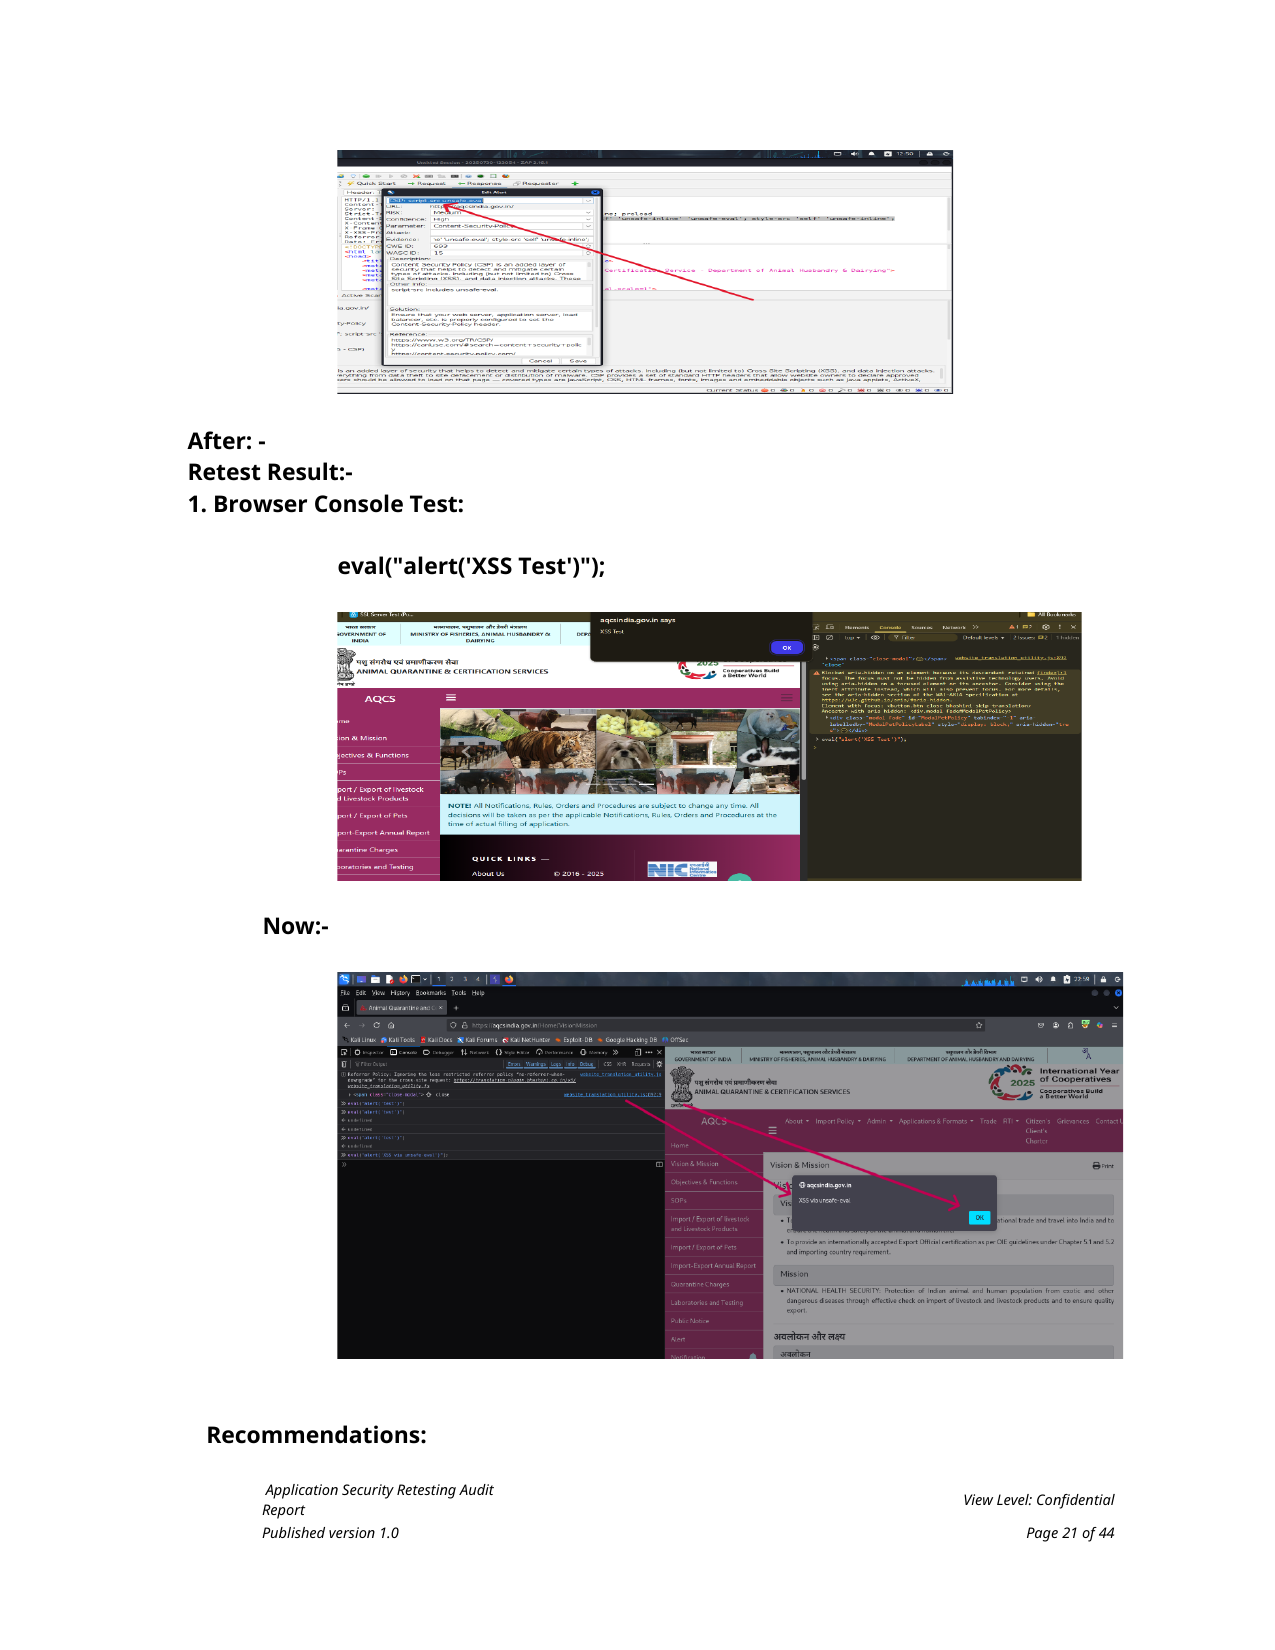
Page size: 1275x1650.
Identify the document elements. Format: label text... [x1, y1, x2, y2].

text eval("alert('XSS Test')"); [262, 550, 1191, 581]
picture [337, 150, 954, 394]
text After: - [187, 425, 1191, 456]
picture [337, 972, 1124, 1359]
picture [337, 612, 1082, 881]
text Now:- [206, 910, 1191, 941]
text Recommendations: [206, 1419, 1191, 1450]
text 1. Browser Console Test: [187, 487, 1191, 519]
text Retest Result:- [187, 456, 1191, 487]
